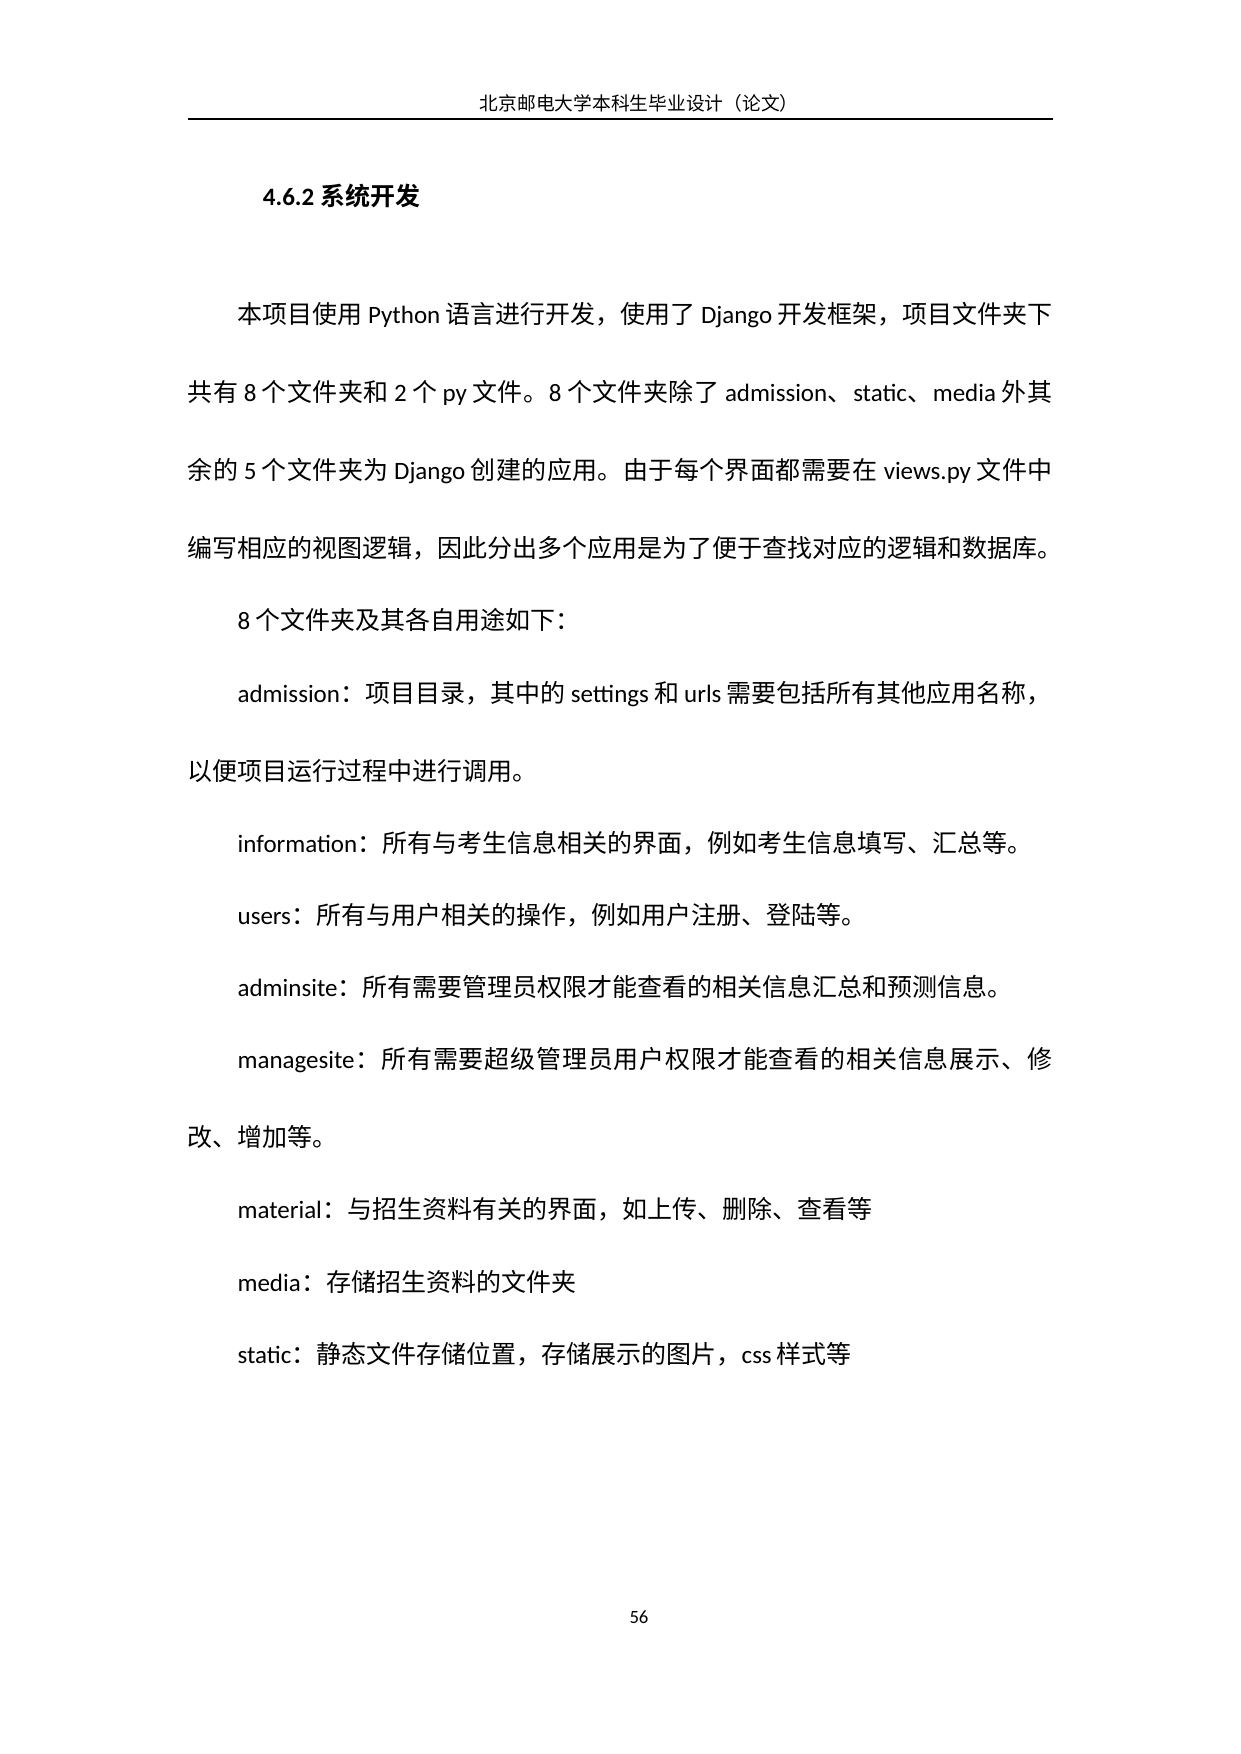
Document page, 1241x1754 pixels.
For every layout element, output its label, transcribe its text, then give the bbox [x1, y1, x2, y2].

text admission：项目目录，其中的settings和urls需要包括所有其他应用名称，以便项目运行过程中进行调用。 [187, 659, 1053, 802]
text media：存储招生资料的文件夹 [187, 1248, 1053, 1313]
text 8个文件夹及其各自用途如下： [187, 586, 1053, 651]
text managesite：所有需要超级管理员用户权限才能查看的相关信息展示、修改、增加等。 [187, 1025, 1053, 1168]
text information：所有与考生信息相关的界面，例如考生信息填写、汇总等。 [187, 809, 1053, 874]
text adminsite：所有需要管理员权限才能查看的相关信息汇总和预测信息。 [187, 953, 1053, 1018]
text static：静态文件存储位置，存储展示的图片，css样式等 [187, 1320, 1053, 1385]
subtitle 4.6.2 系统开发 [212, 162, 1028, 227]
text material：与招生资料有关的界面，如上传、删除、查看等 [187, 1175, 1053, 1240]
text 本项目使用Python语言进行开发，使用了Django开发框架，项目文件夹下共有8个文件夹和2个py文件。8个文件夹除了admission、static、media外其余的5个文件夹为Django创建的应用。由于每个界面都需要在views.py文件中编写相应的视图逻辑，因此分出多个应用是为了便于查找对应的逻辑和数据库。 [187, 281, 1053, 579]
text users：所有与用户相关的操作，例如用户注册、登陆等。 [187, 881, 1053, 946]
